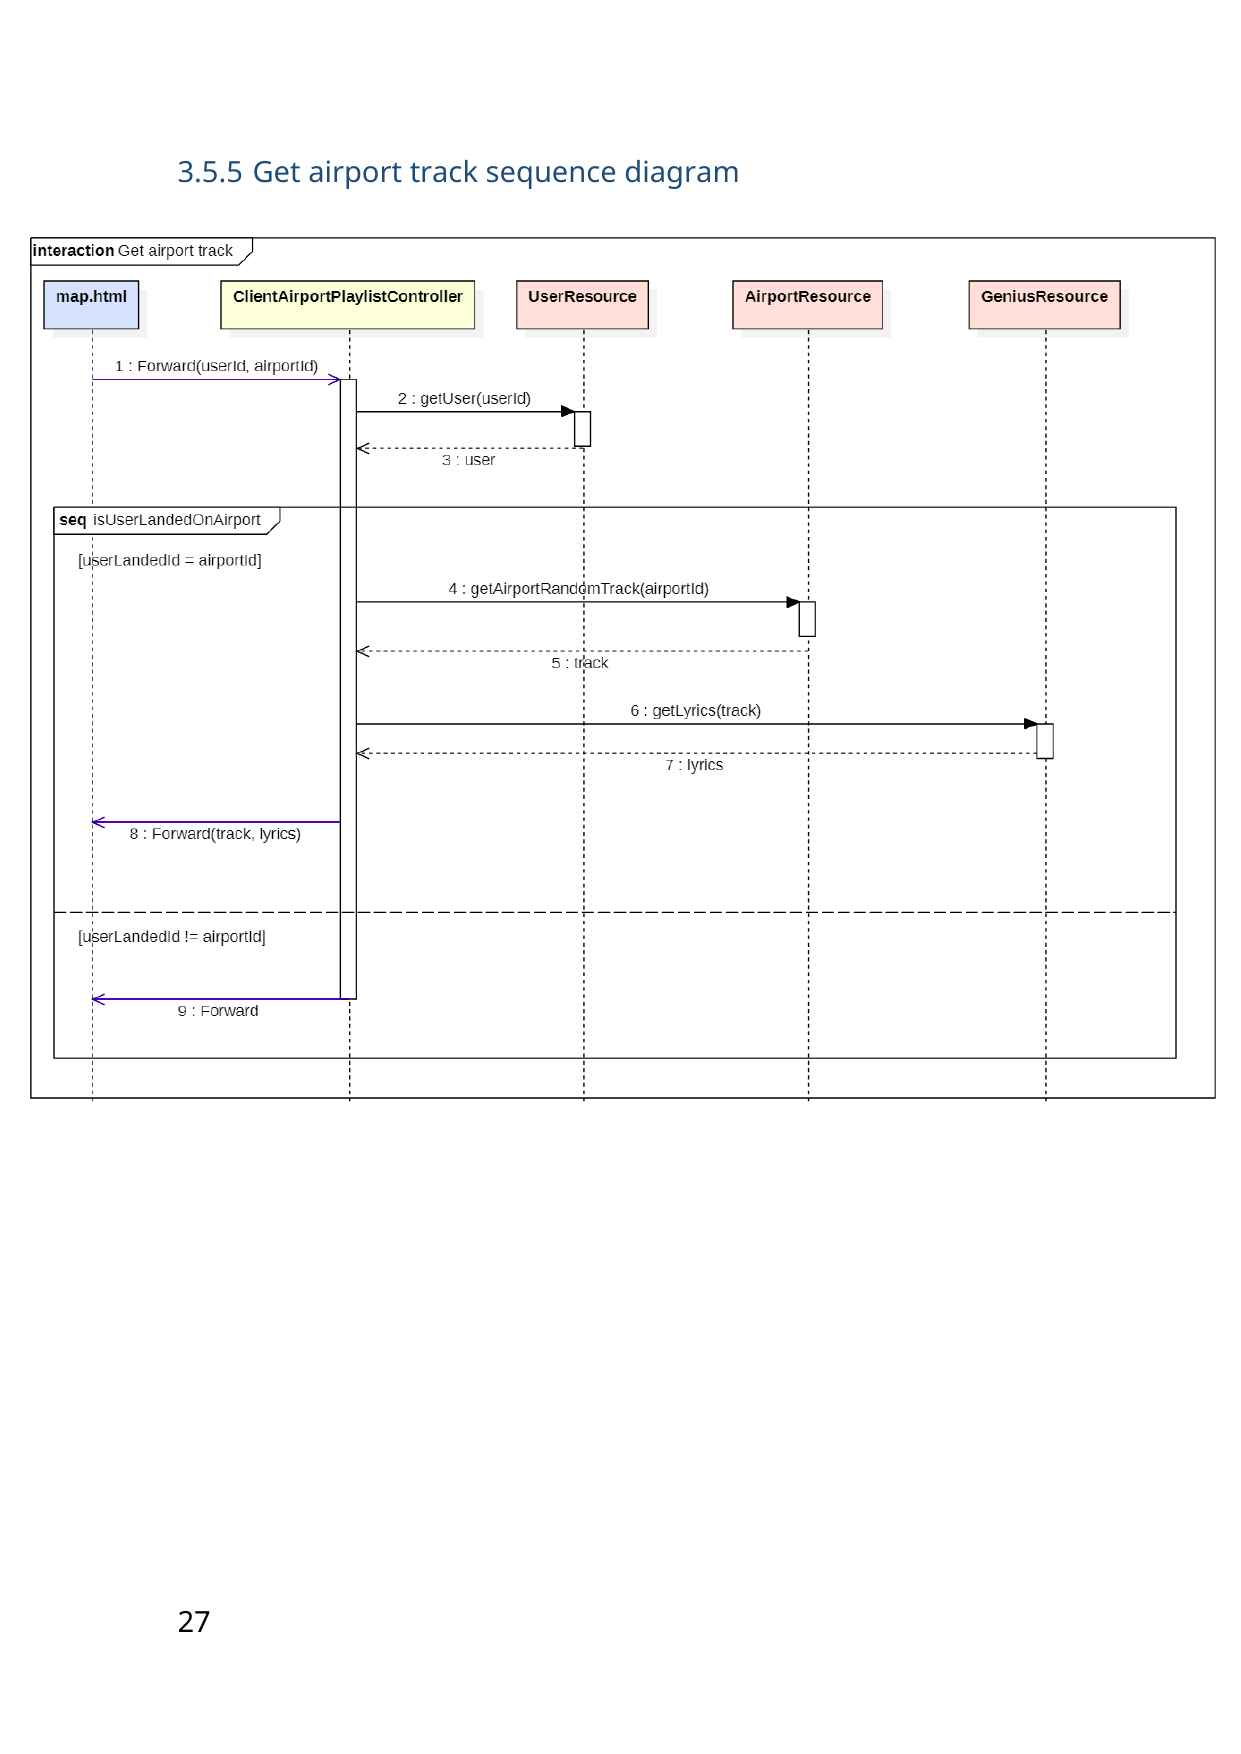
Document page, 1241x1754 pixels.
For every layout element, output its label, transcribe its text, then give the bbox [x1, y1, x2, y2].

subtitle Get airport track sequence diagram [177, 152, 1063, 191]
picture [30, 234, 1222, 1103]
